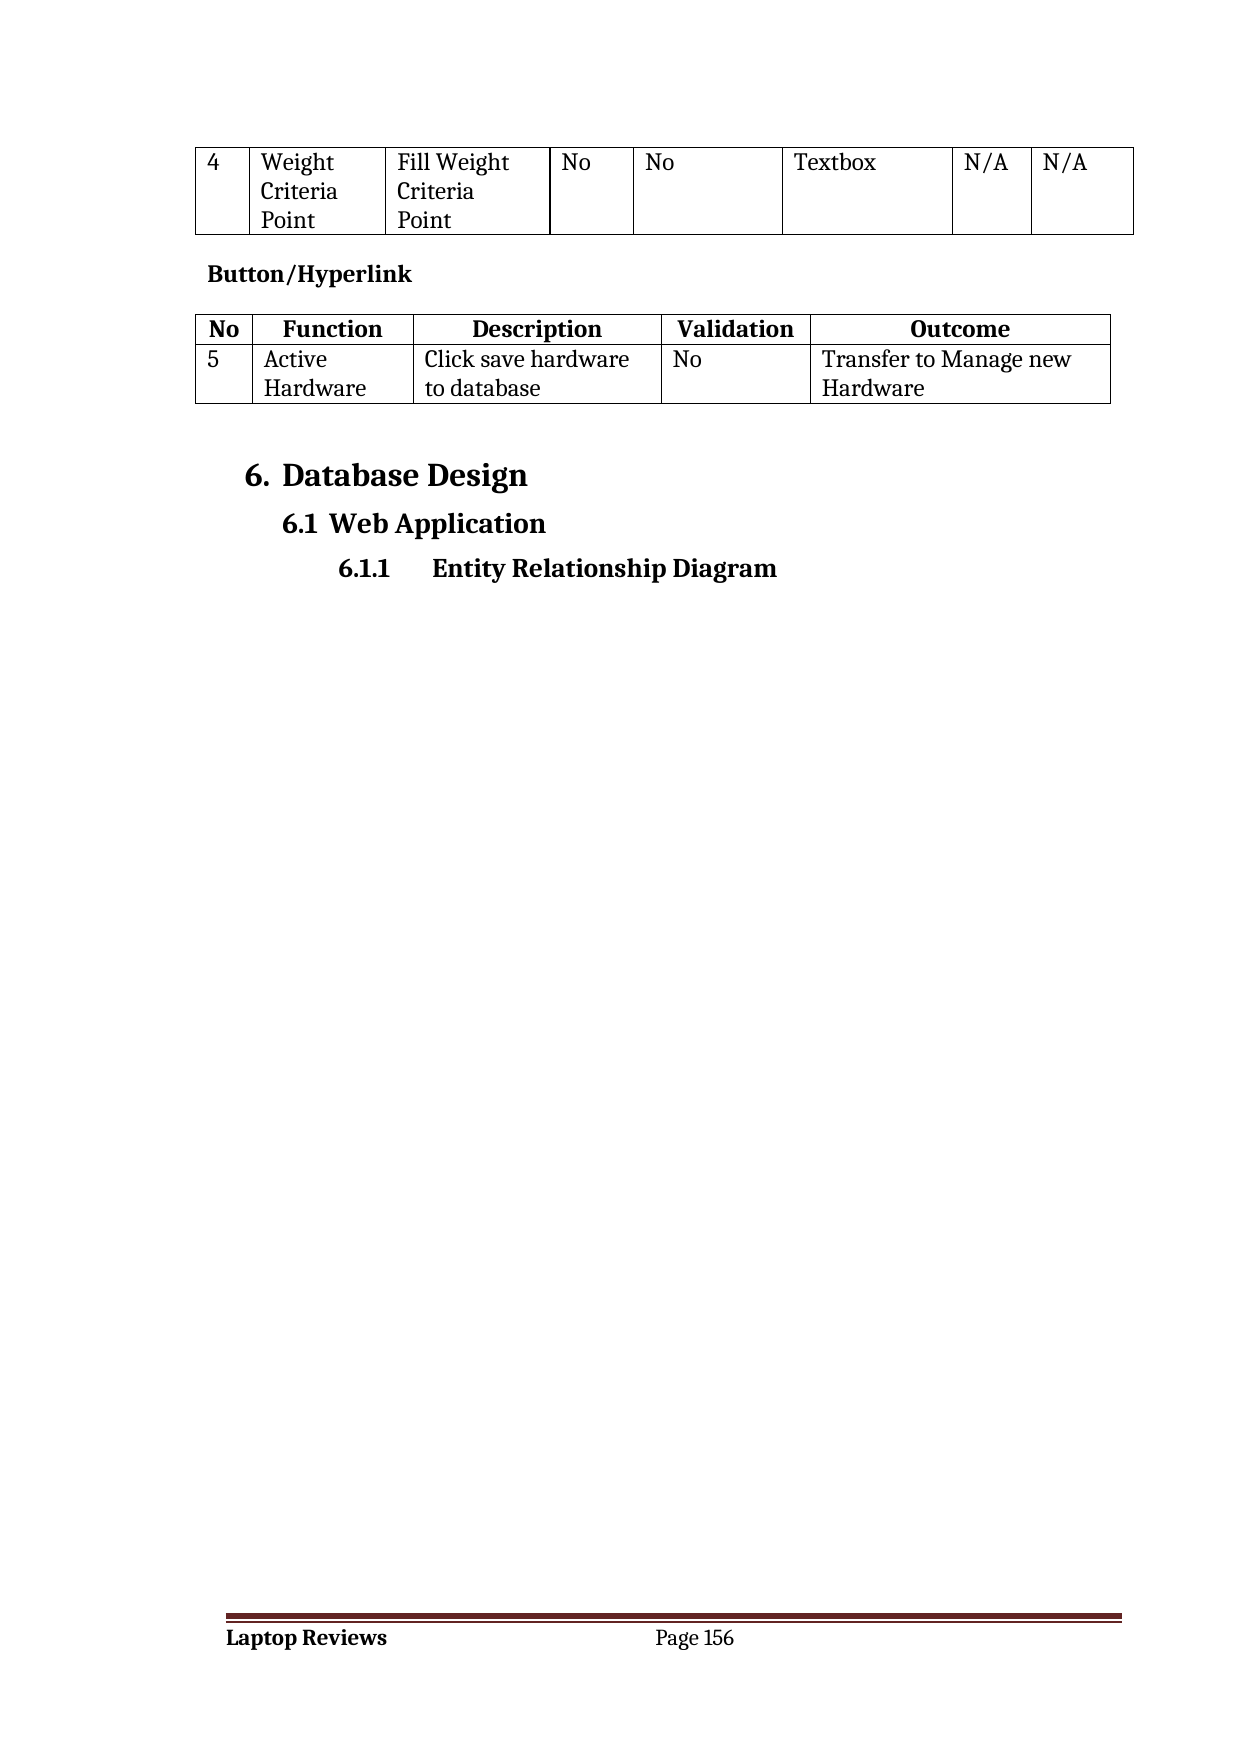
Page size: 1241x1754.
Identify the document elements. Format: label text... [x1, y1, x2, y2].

text Button/Hyperlink [207, 260, 1122, 289]
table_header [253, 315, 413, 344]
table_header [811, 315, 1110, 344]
subtitle Web Application [282, 507, 1122, 541]
subtitle Database Design [244, 457, 1122, 495]
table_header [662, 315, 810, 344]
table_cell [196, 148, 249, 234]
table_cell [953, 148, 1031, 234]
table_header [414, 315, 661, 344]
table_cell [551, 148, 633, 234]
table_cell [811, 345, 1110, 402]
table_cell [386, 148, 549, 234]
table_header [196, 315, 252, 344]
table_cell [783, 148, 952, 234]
subtitle Entity Relationship Diagram [338, 553, 1122, 584]
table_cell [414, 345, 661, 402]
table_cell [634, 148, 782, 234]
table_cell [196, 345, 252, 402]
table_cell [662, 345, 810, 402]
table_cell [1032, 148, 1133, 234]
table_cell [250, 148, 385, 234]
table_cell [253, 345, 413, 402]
